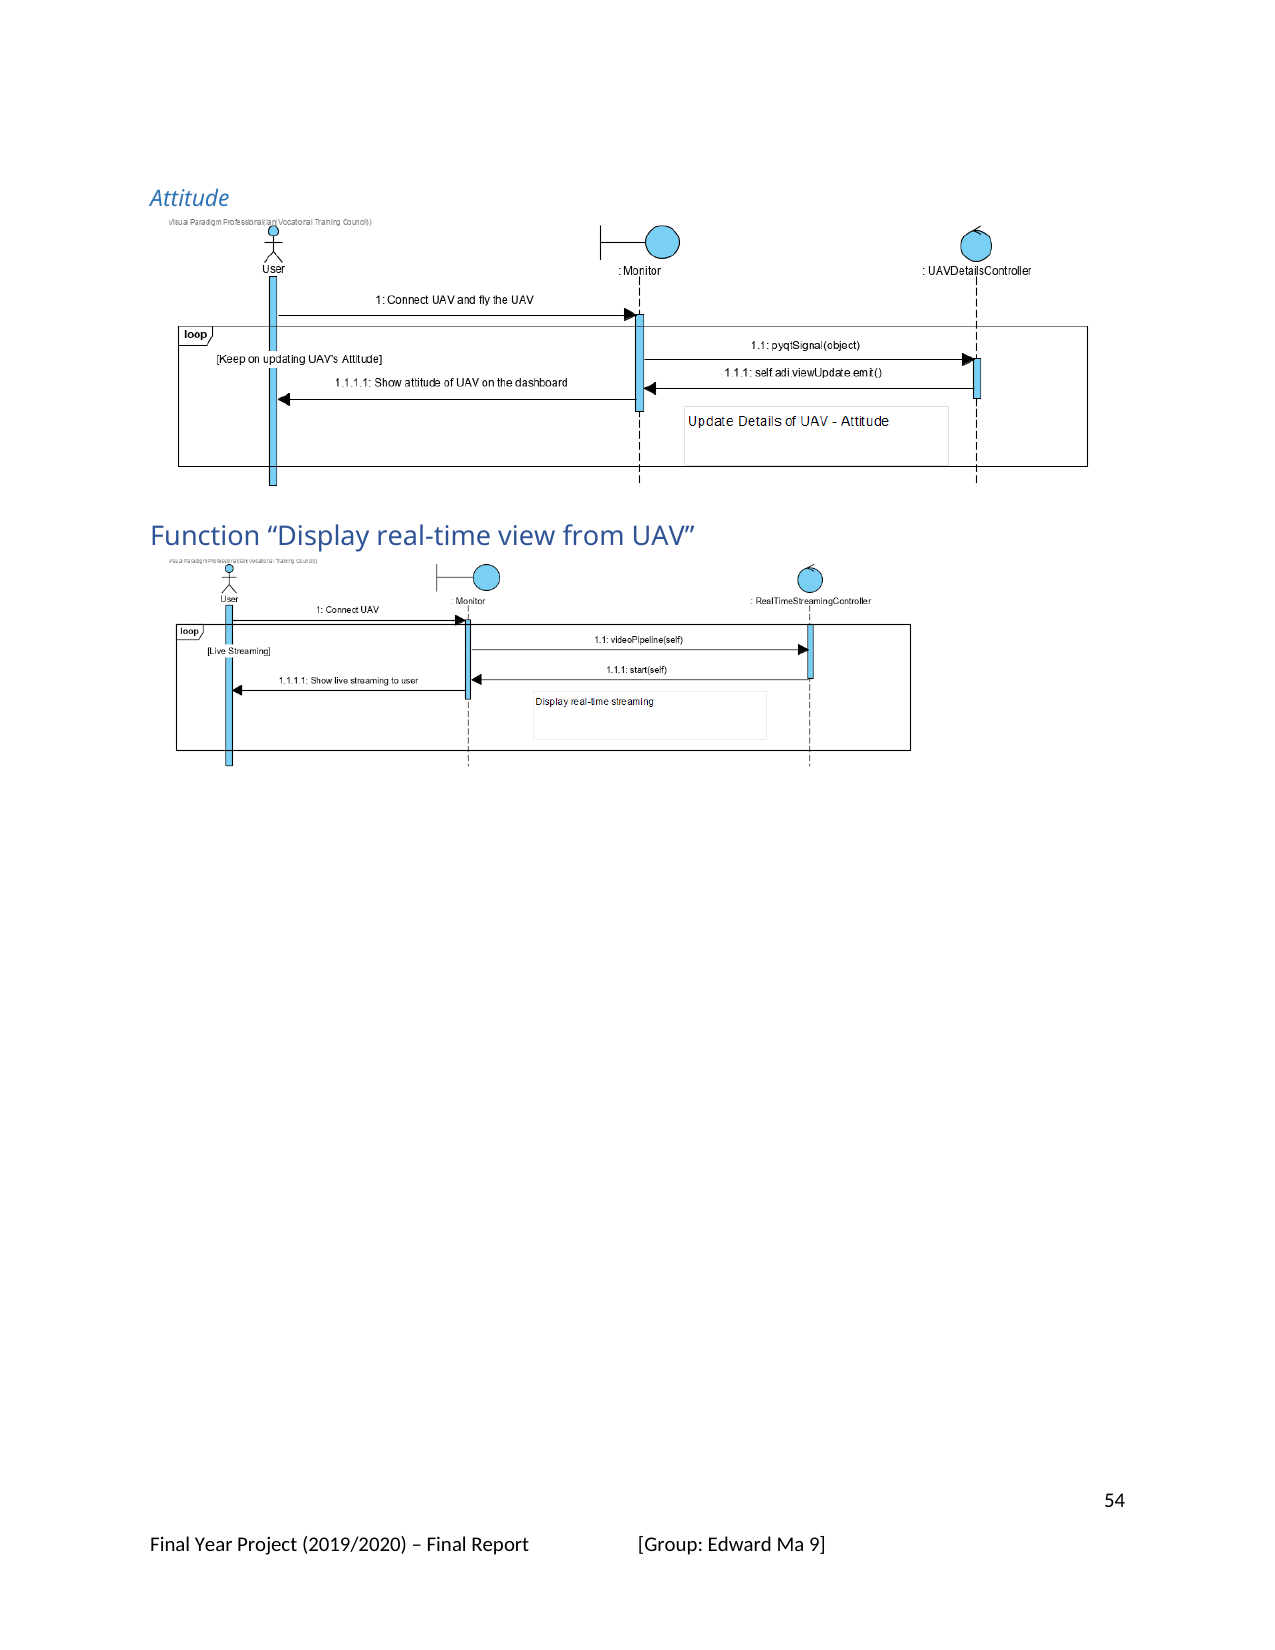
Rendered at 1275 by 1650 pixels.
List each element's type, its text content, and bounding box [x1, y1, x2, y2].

subtitle Function “Display real-time view from UAV” [150, 517, 1125, 554]
subtitle Attitude [150, 181, 1125, 213]
